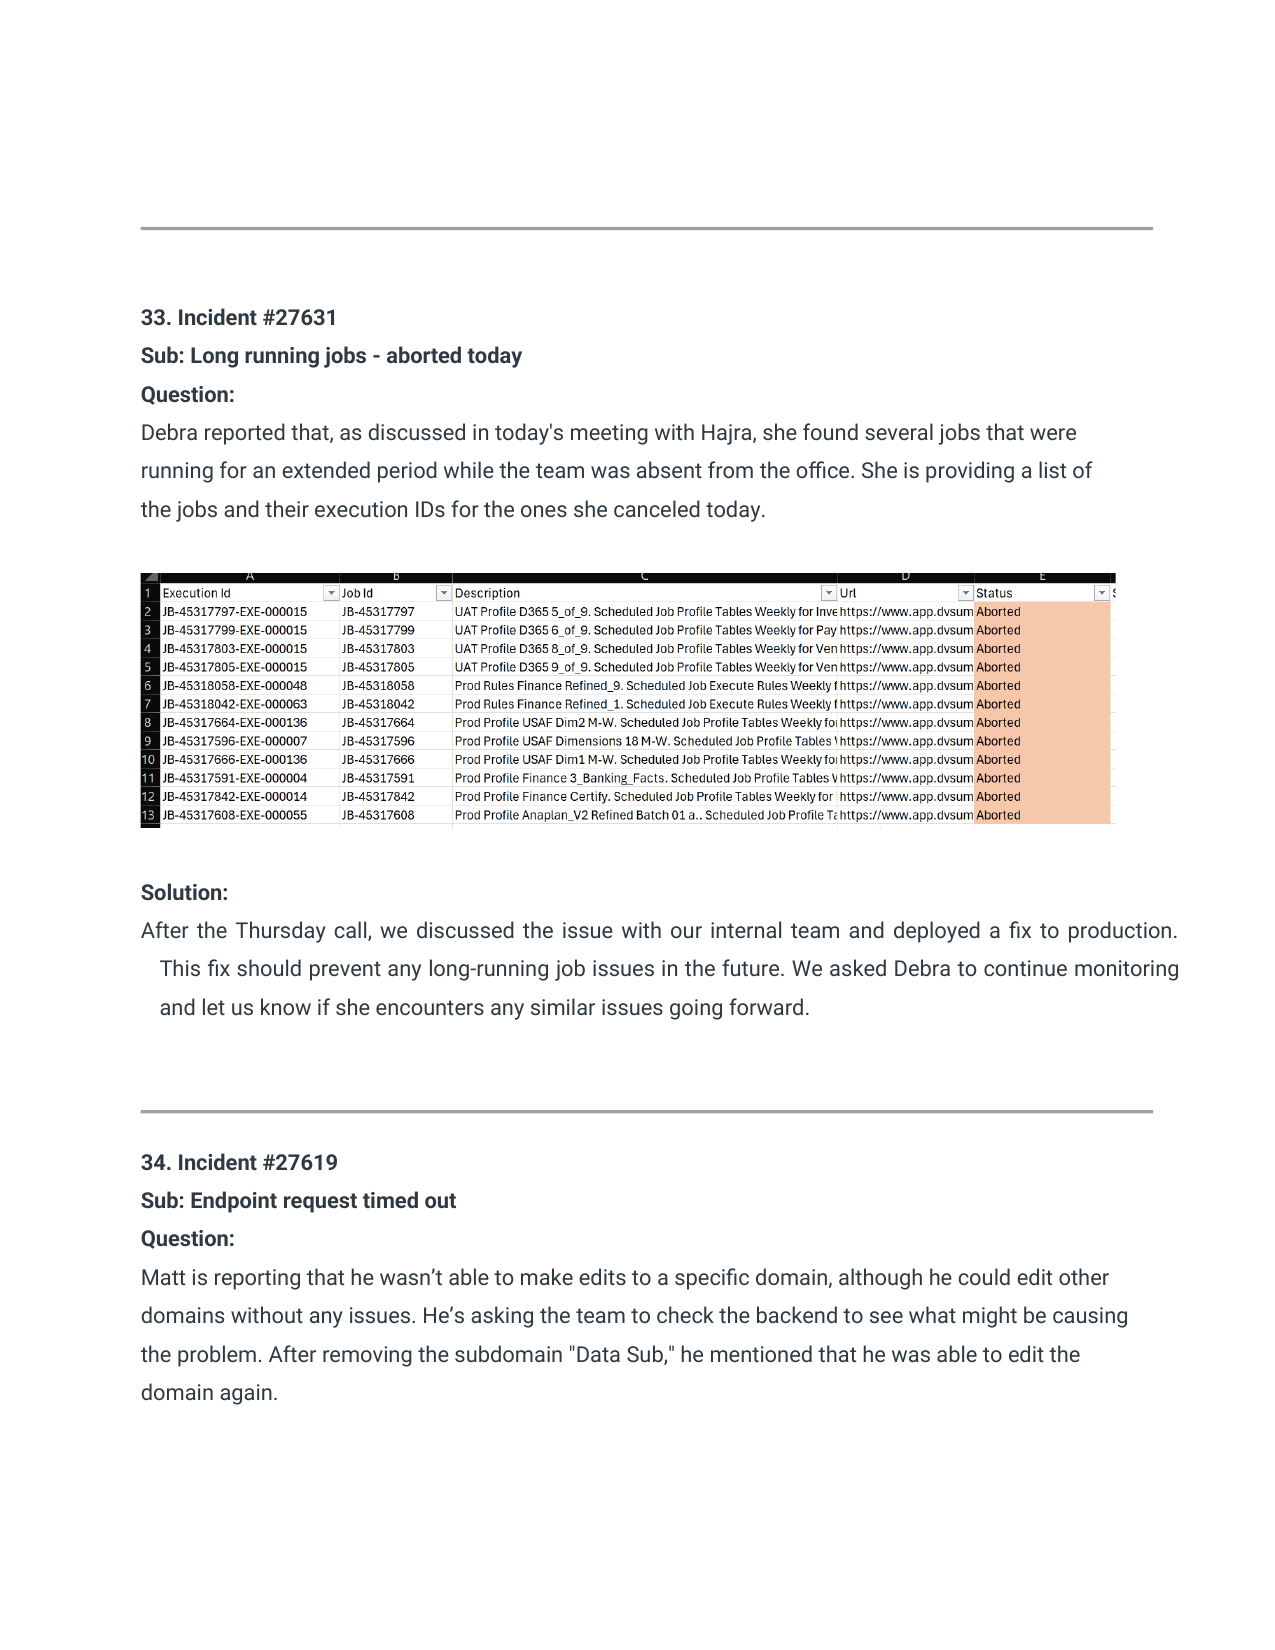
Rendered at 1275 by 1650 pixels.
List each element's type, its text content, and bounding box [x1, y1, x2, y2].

text running for an extended period while the team was absent from the office. She is providing a list of [141, 458, 1181, 484]
picture [140, 573, 1116, 828]
text domain again. [141, 1380, 1181, 1406]
text After the Thursday call, we discussed the issue with our internal team and deployed a fix to production. This fix should prevent any long-running job issues in the future. We asked Debra to continue monitoring and let us know if she encounters any similar issues going forward. [141, 918, 1181, 1021]
text Question: [141, 382, 1181, 407]
text Sub: Endpoint request timed out [141, 1188, 1181, 1214]
text Matt is reporting that he wasn’t able to make edits to a specific domain, although he could edit other [141, 1265, 1181, 1291]
text Sub: Long running jobs - aborted today [141, 343, 1181, 369]
text Question: [141, 1227, 1181, 1252]
text the problem. After removing the subdomain "Data Sub," he mentioned that he was able to edit the [141, 1342, 1181, 1367]
text Debra reported that, as discussed in today's meeting with Hajra, she found several jobs that were [141, 420, 1181, 446]
text 33. Incident #27631 [141, 305, 1181, 330]
text the jobs and their execution IDs for the ones she canceled today. [141, 497, 1181, 523]
text domains without any issues. He’s asking the team to check the backend to see what might be causing [141, 1303, 1181, 1329]
text 34. Incident #27619 [141, 1150, 1181, 1175]
text Solution: [141, 879, 1181, 905]
